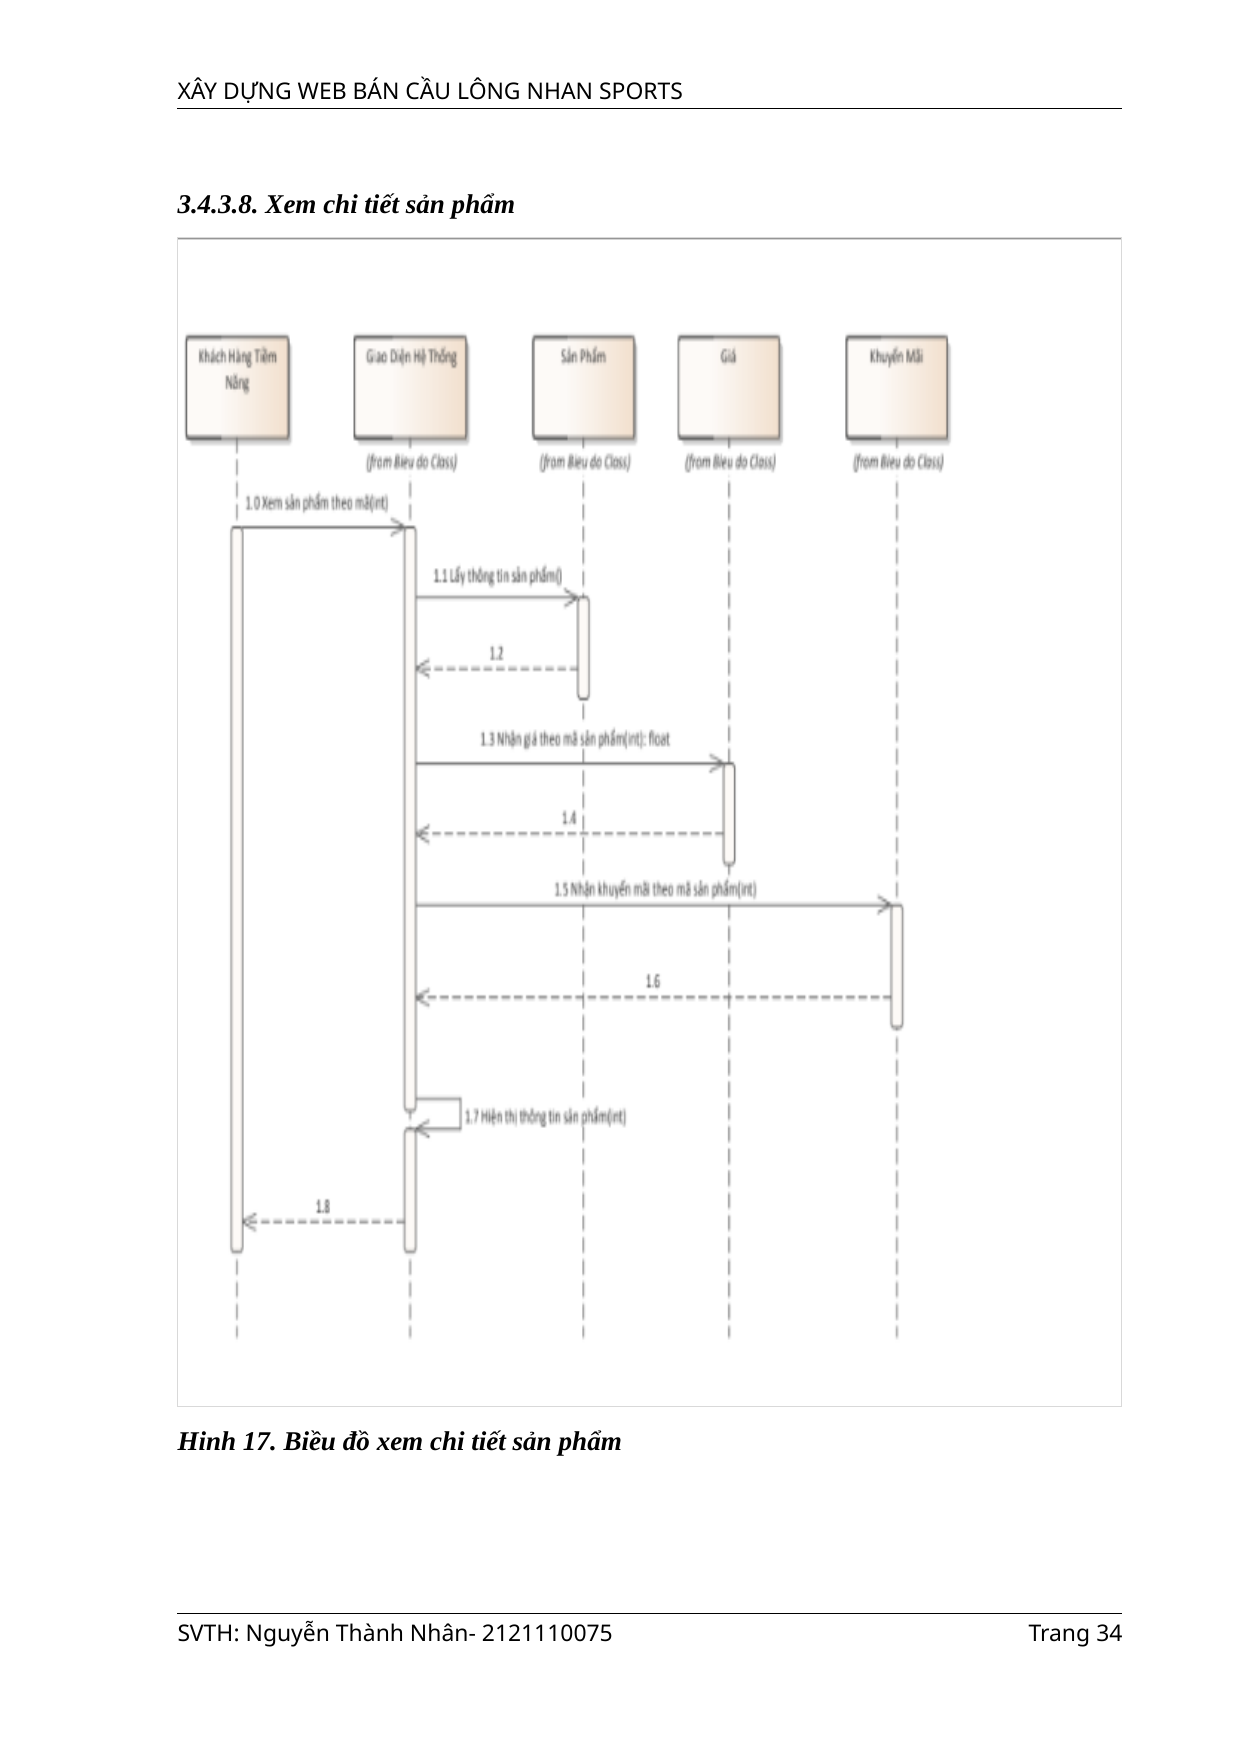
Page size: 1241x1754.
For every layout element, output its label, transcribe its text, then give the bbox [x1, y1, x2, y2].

picture [178, 238, 1121, 1406]
subtitle Xem chi tiết sản phẩm [177, 188, 1122, 219]
text Hinh 17. Biều đồ xem chi tiết sản phẩm [177, 1425, 1122, 1456]
